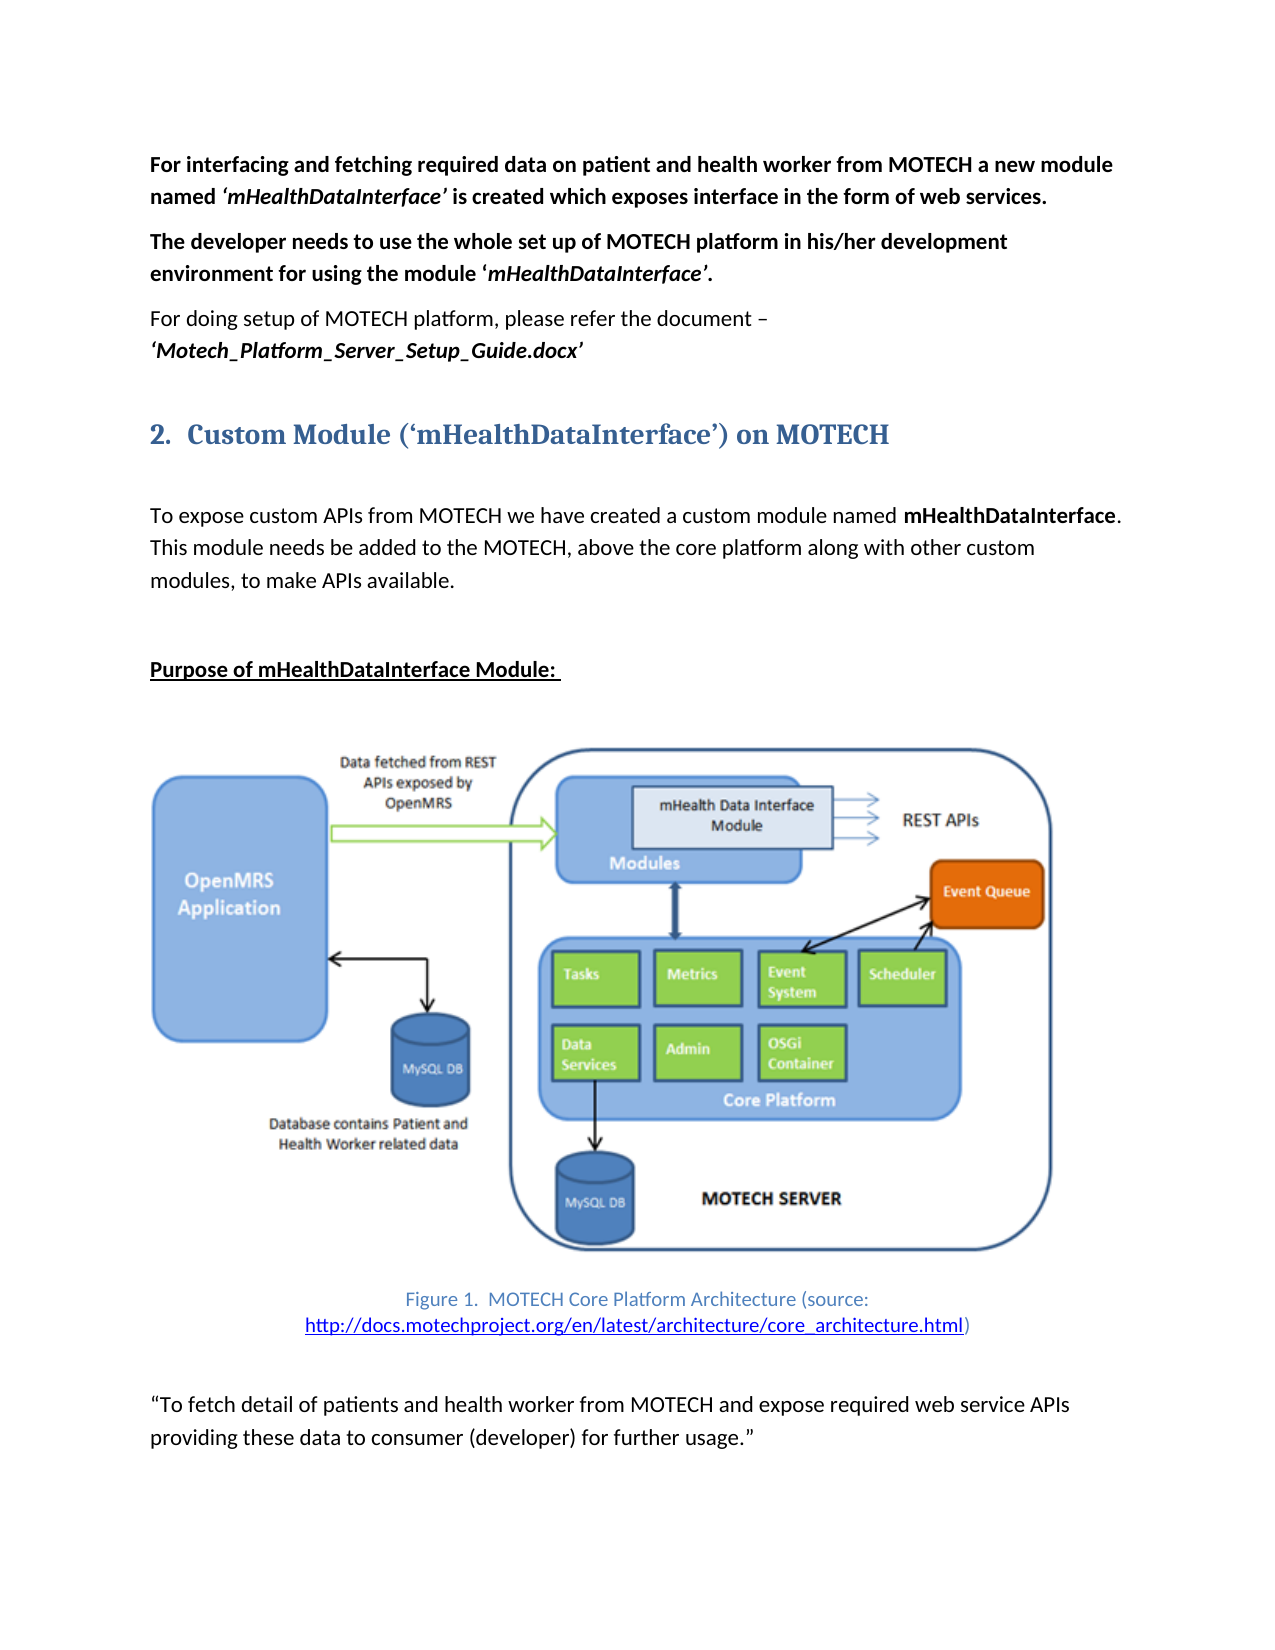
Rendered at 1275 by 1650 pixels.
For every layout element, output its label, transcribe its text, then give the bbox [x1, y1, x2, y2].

list “To fetch detail of patients and health worker from MOTECH and expose required web service APIs providing these data to consumer (developer) for further usage.” [150, 1391, 1125, 1451]
text For doing setup of MOTECH platform, please refer the document – ‘Motech_Platform_Server_Setup_Guide.docx’ [150, 304, 1125, 364]
subtitle Custom Module (‘mHealthDataInterface’) on MOTECH [150, 418, 1125, 452]
text For interfacing and fetching required data on patient and health worker from MOTECH a new module named ‘mHealthDataInterface’ is created which exposes interface in the form of web services. [150, 150, 1125, 210]
text To expose custom APIs from MOTECH we have created a custom module named mHealthDataInterface. This module needs be added to the MOTECH, above the core platform along with other custom modules, to make APIs available. [150, 501, 1125, 594]
text The developer needs to use the whole set up of MOTECH platform in his/her development environment for using the module ‘mHealthDataInterface’. [150, 227, 1125, 287]
list Purpose of mHealthDataInterface Module: [150, 655, 1125, 683]
text Figure 1. MOTECH Core Platform Architecture (source: http://docs.motechproject.org/en/latest/architecture/core_architecture.html) [150, 1287, 1125, 1337]
